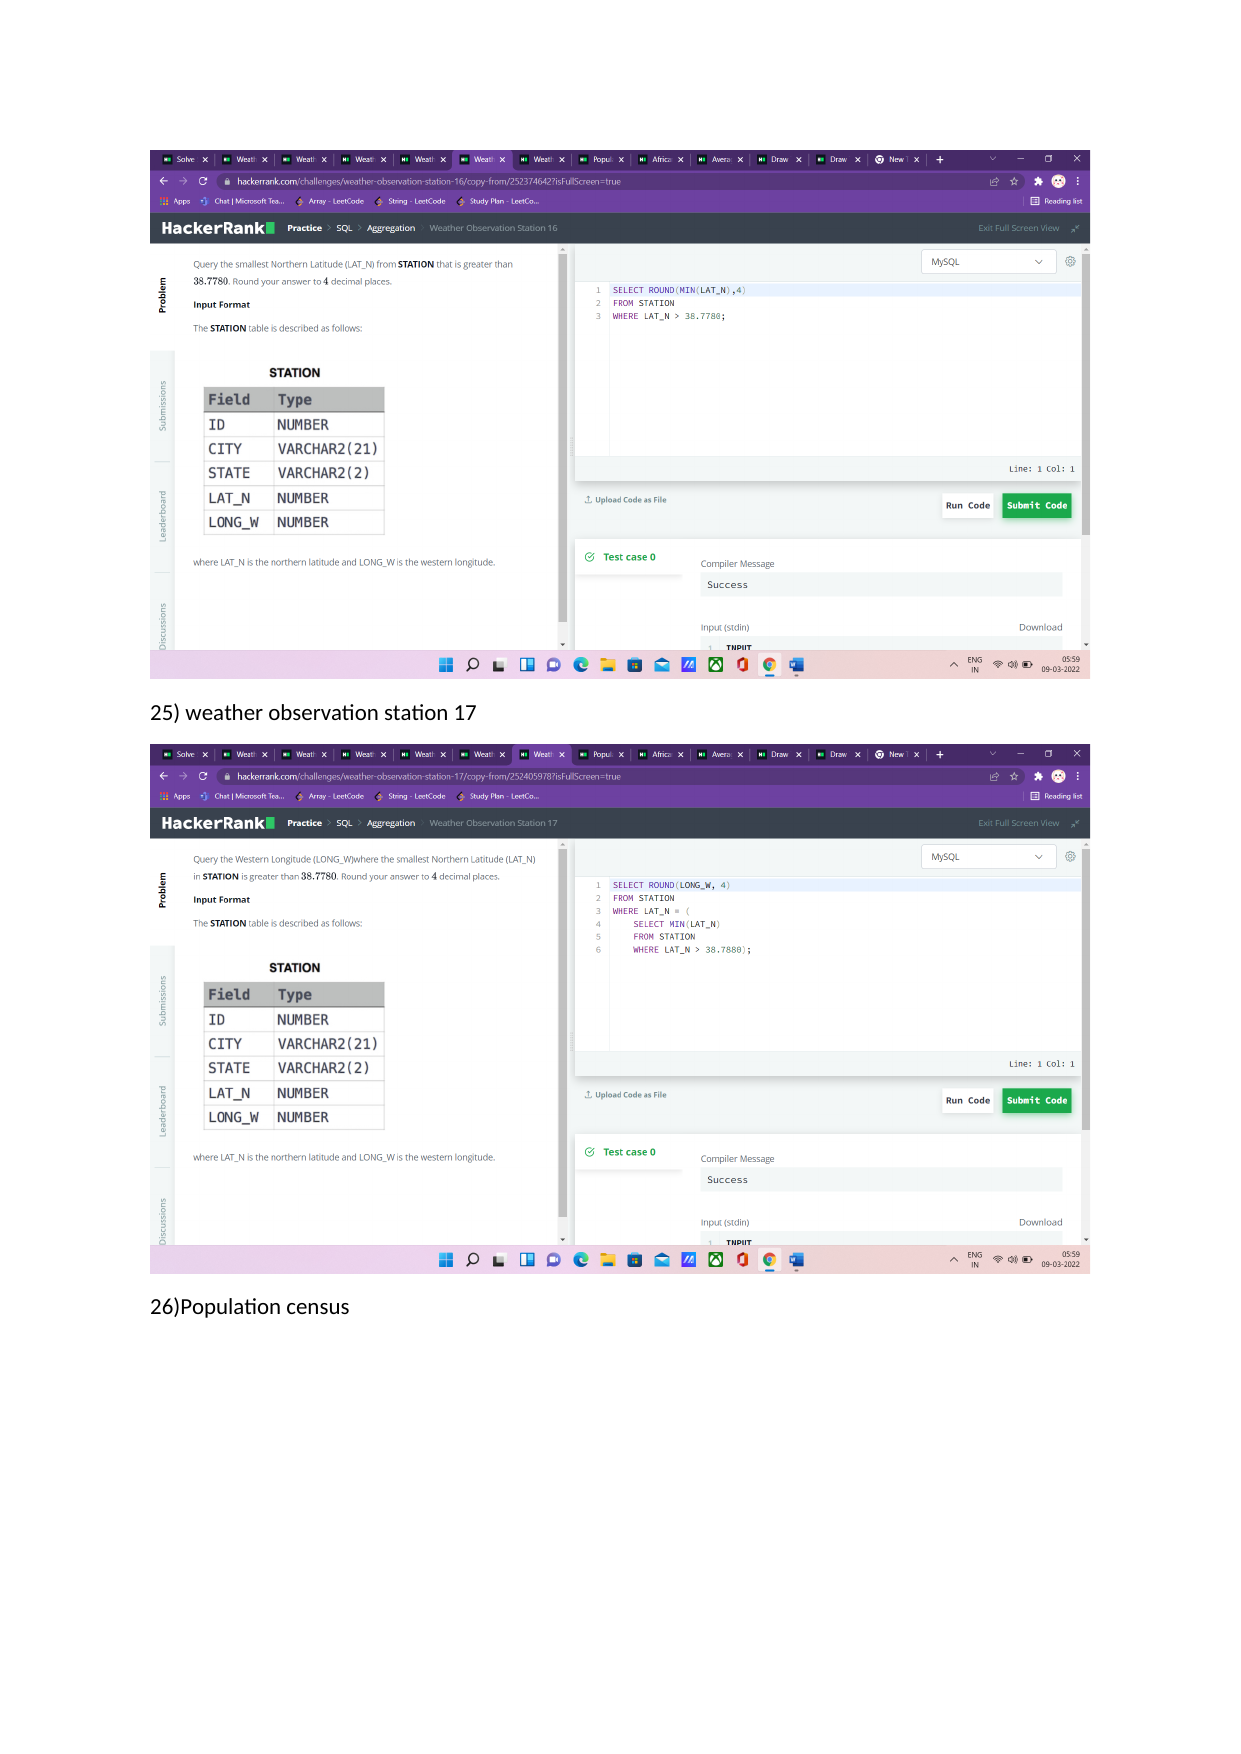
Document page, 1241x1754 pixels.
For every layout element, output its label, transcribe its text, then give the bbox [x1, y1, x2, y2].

text 26)Population census [150, 1292, 1090, 1320]
picture [150, 744, 1091, 1274]
picture [150, 150, 1091, 679]
text 25) weather observation station 17 [150, 698, 1090, 726]
